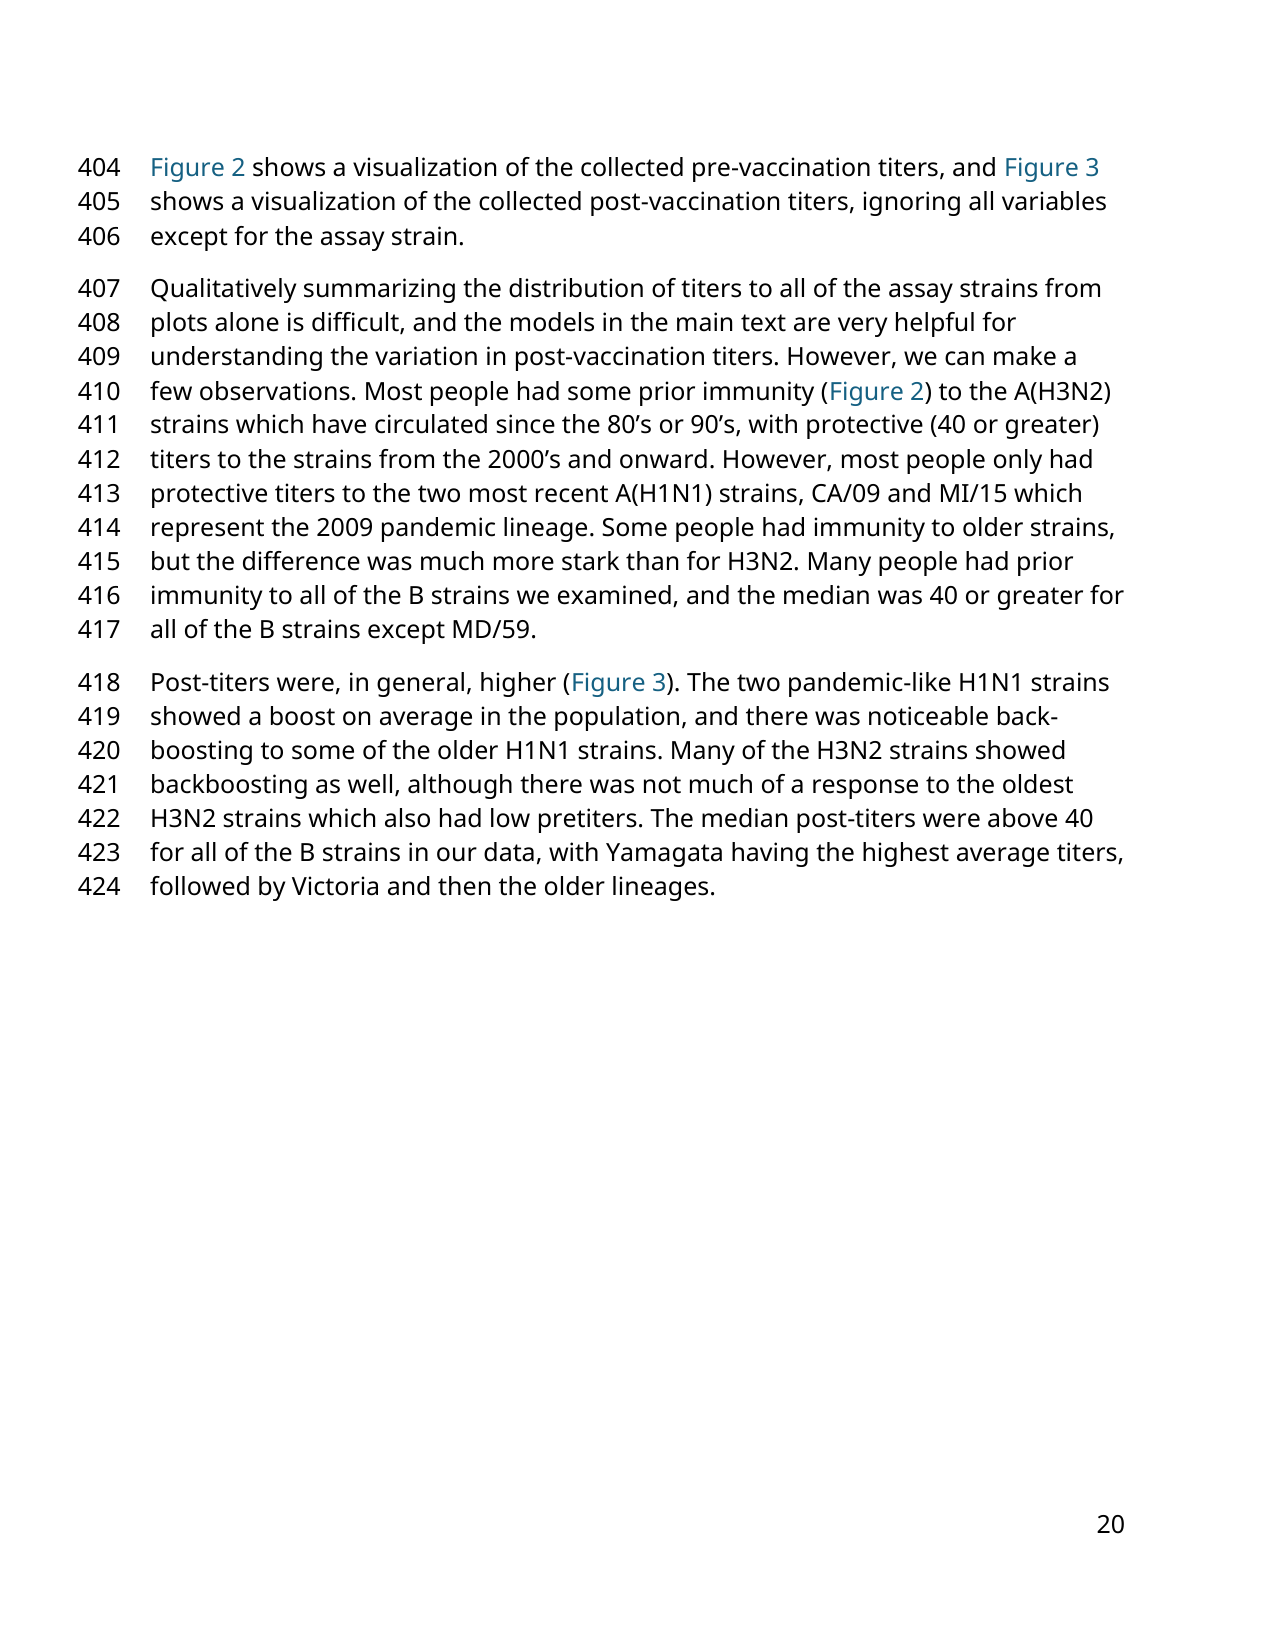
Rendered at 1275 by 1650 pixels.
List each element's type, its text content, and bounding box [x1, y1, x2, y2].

text Qualitatively summarizing the distribution of titers to all of the assay strains from plots alone is difficult, and the models in the main text are very helpful for understanding the variation in post-vaccination titers. However, we can make a few observations. Most people had some prior immunity (Figure 2) to the A(H3N2) strains which have circulated since the 80’s or 90’s, with protective (40 or greater) titers to the strains from the 2000’s and onward. However, most people only had protective titers to the two most recent A(H1N1) strains, CA/09 and MI/15 which represent the 2009 pandemic lineage. Some people had immunity to older strains, but the difference was much more stark than for H3N2. Many people had prior immunity to all of the B strains we examined, and the median was 40 or greater for all of the B strains except MD/59. [150, 271, 1125, 646]
text Figure 2 shows a visualization of the collected pre-vaccination titers, and Figure 3 shows a visualization of the collected post-vaccination titers, ignoring all variables except for the assay strain. [150, 150, 1125, 252]
text Post-titers were, in general, higher (Figure 3). The two pandemic-like H1N1 strains showed a boost on average in the population, and there was noticeable back-boosting to some of the older H1N1 strains. Many of the H3N2 strains showed backboosting as well, although there was not much of a response to the oldest H3N2 strains which also had low pretiters. The median post-titers were above 40 for all of the B strains in our data, with Yamagata having the highest average titers, followed by Victoria and then the older lineages. [150, 664, 1125, 903]
